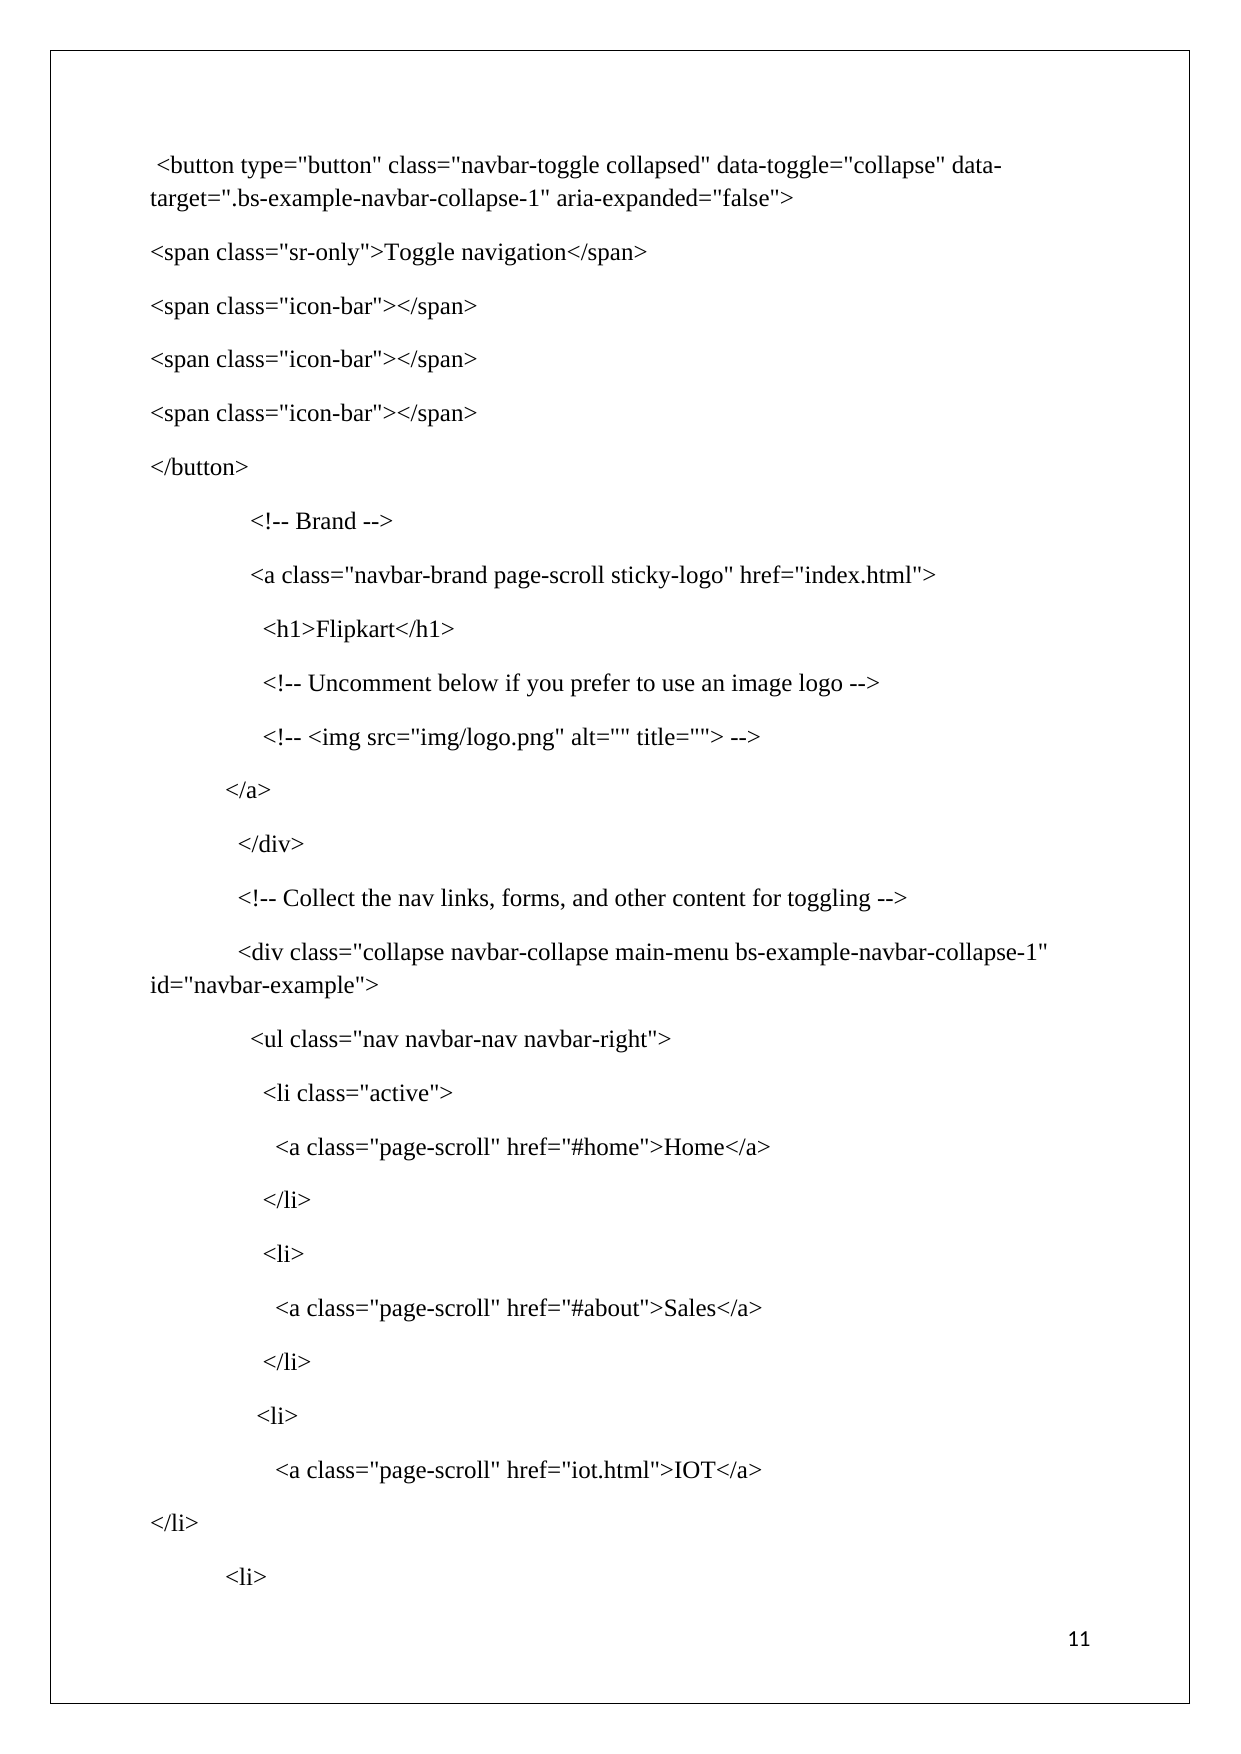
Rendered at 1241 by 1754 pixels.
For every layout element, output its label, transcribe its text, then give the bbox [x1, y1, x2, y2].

text </button> [150, 452, 1090, 481]
text <ul class="nav navbar-nav navbar-right"> [150, 1024, 1090, 1053]
text <button type="button" class="navbar-toggle collapsed" data-toggle="collapse" data-target=".bs-example-navbar-collapse-1" aria-expanded="false"> [150, 150, 1090, 212]
text <!-- <img src="img/logo.png" alt="" title=""> --> [150, 722, 1090, 750]
text <a class="page-scroll" href="iot.html">IOT</a> [150, 1455, 1090, 1483]
text </li> [150, 1347, 1090, 1376]
text <a class="navbar-brand page-scroll sticky-logo" href="index.html"> [150, 560, 1090, 589]
text </a> [150, 775, 1090, 804]
text </li> [150, 1508, 1090, 1537]
text </div> [150, 829, 1090, 858]
text <li> [150, 1401, 1090, 1429]
text </li> [150, 1185, 1090, 1214]
text <li class="active"> [150, 1078, 1090, 1106]
text <span class="icon-bar"></span> [150, 291, 1090, 319]
text <span class="icon-bar"></span> [150, 344, 1090, 373]
text <!-- Brand --> [150, 506, 1090, 535]
text <!-- Collect the nav links, forms, and other content for toggling --> [150, 883, 1090, 912]
text <li> [150, 1562, 1090, 1591]
text <a class="page-scroll" href="#home">Home</a> [150, 1132, 1090, 1160]
text <span class="sr-only">Toggle navigation</span> [150, 237, 1090, 266]
text <li> [150, 1239, 1090, 1268]
text <span class="icon-bar"></span> [150, 398, 1090, 427]
text <div class="collapse navbar-collapse main-menu bs-example-navbar-collapse-1" id="navbar-example"> [150, 937, 1090, 999]
text <!-- Uncomment below if you prefer to use an image logo --> [150, 668, 1090, 696]
text <a class="page-scroll" href="#about">Sales</a> [150, 1293, 1090, 1322]
text <h1>Flipkart</h1> [150, 614, 1090, 643]
